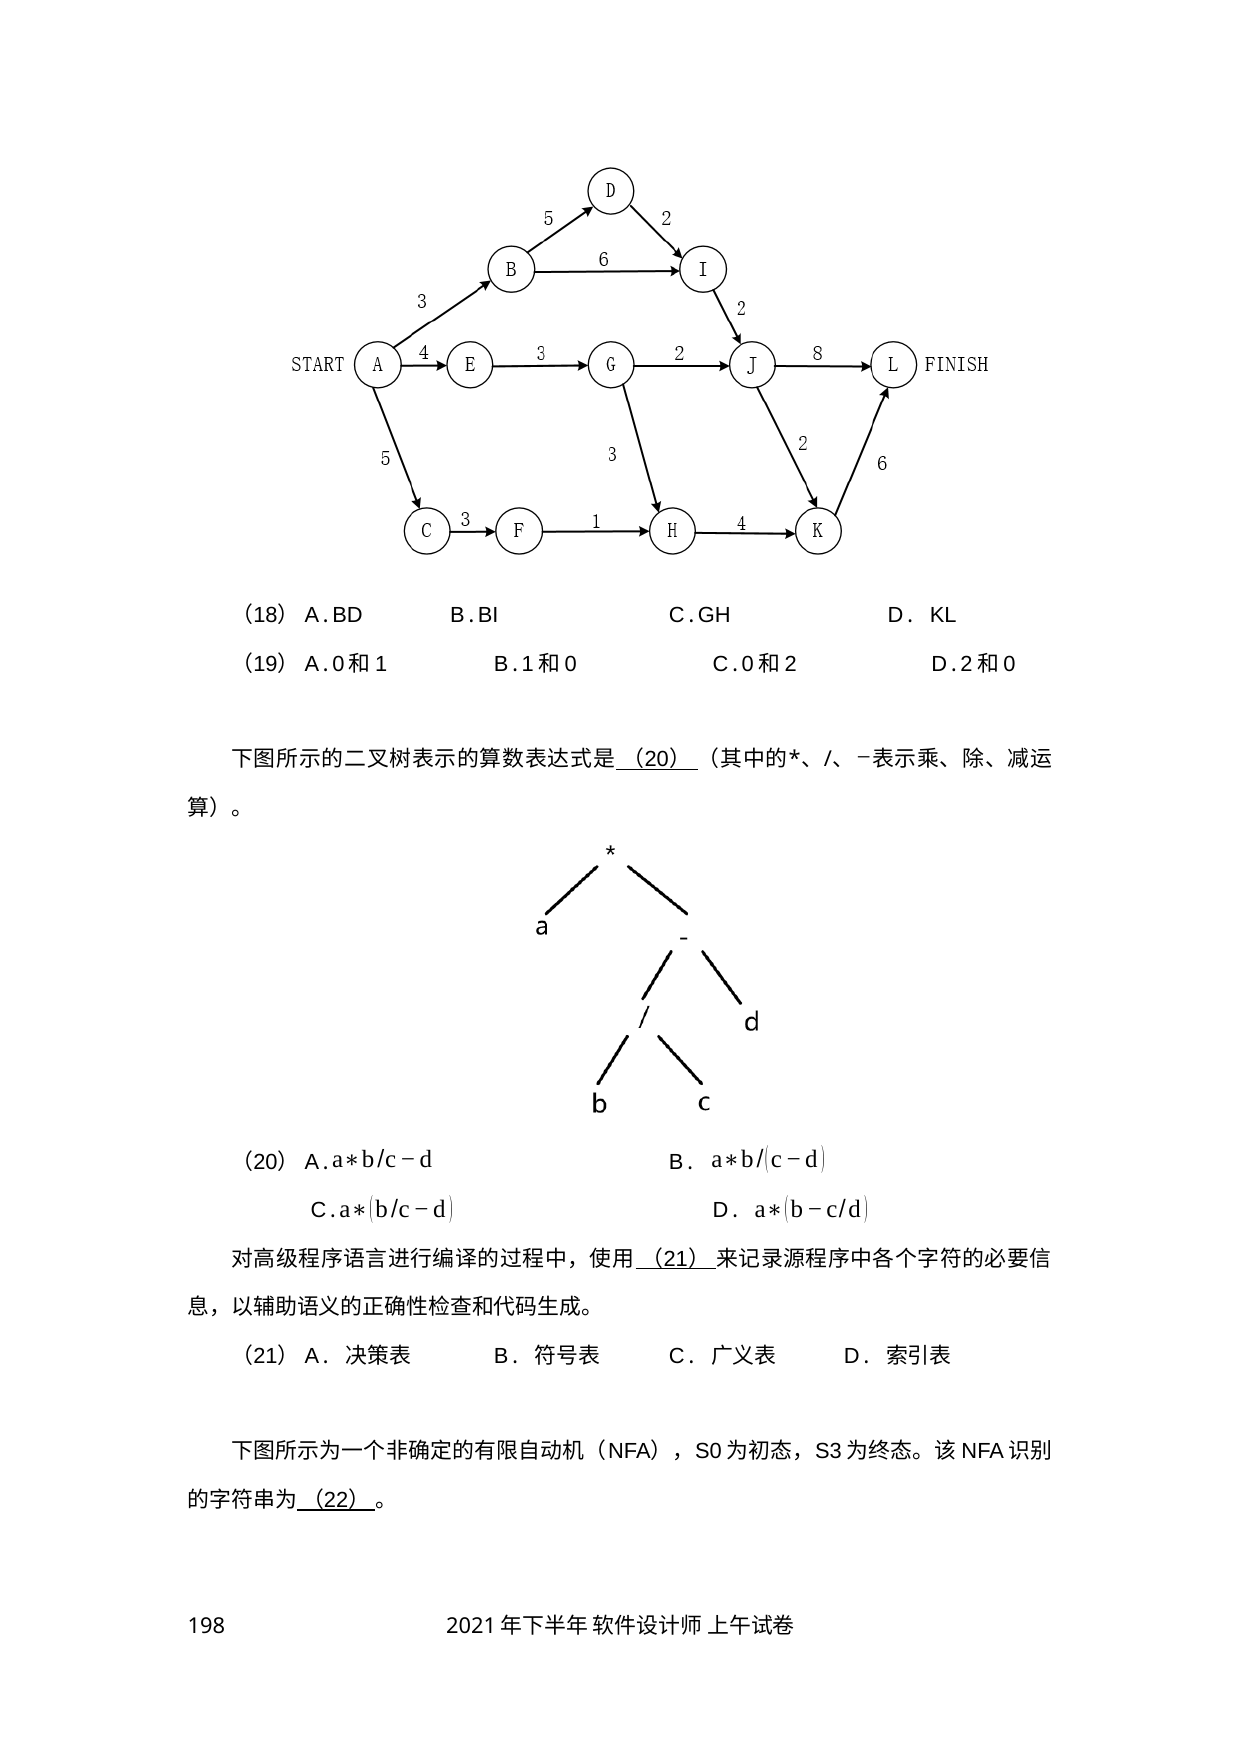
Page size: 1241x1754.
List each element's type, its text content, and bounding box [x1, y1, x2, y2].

text 下图所示的二叉树表示的算数表达式是 （20） （其中的*、/、表示乘、除、减运算）。 [187, 741, 1053, 822]
picture [509, 838, 775, 1127]
text （19） A.0和1 B.1和0 C.0和2 D.2和0 [187, 645, 1053, 678]
text C. D. [187, 1193, 1053, 1225]
picture [280, 162, 1004, 562]
text （18） A.BD B.BI C.GH D. KL [187, 597, 1053, 629]
text 对高级程序语言进行编译的过程中，使用 （21） 来记录源程序中各个字符的必要信息，以辅助语义的正确性检查和代码生成。 [187, 1240, 1053, 1321]
text （21） A. 决策表 B. 符号表 C. 广义表 D. 索引表 [187, 1337, 1053, 1370]
text （20） A. B. [187, 1143, 1053, 1176]
text 下图所示为一个非确定的有限自动机（NFA），S0为初态，S3为终态。该NFA识别的字符串为 （22） 。 [187, 1433, 1053, 1514]
